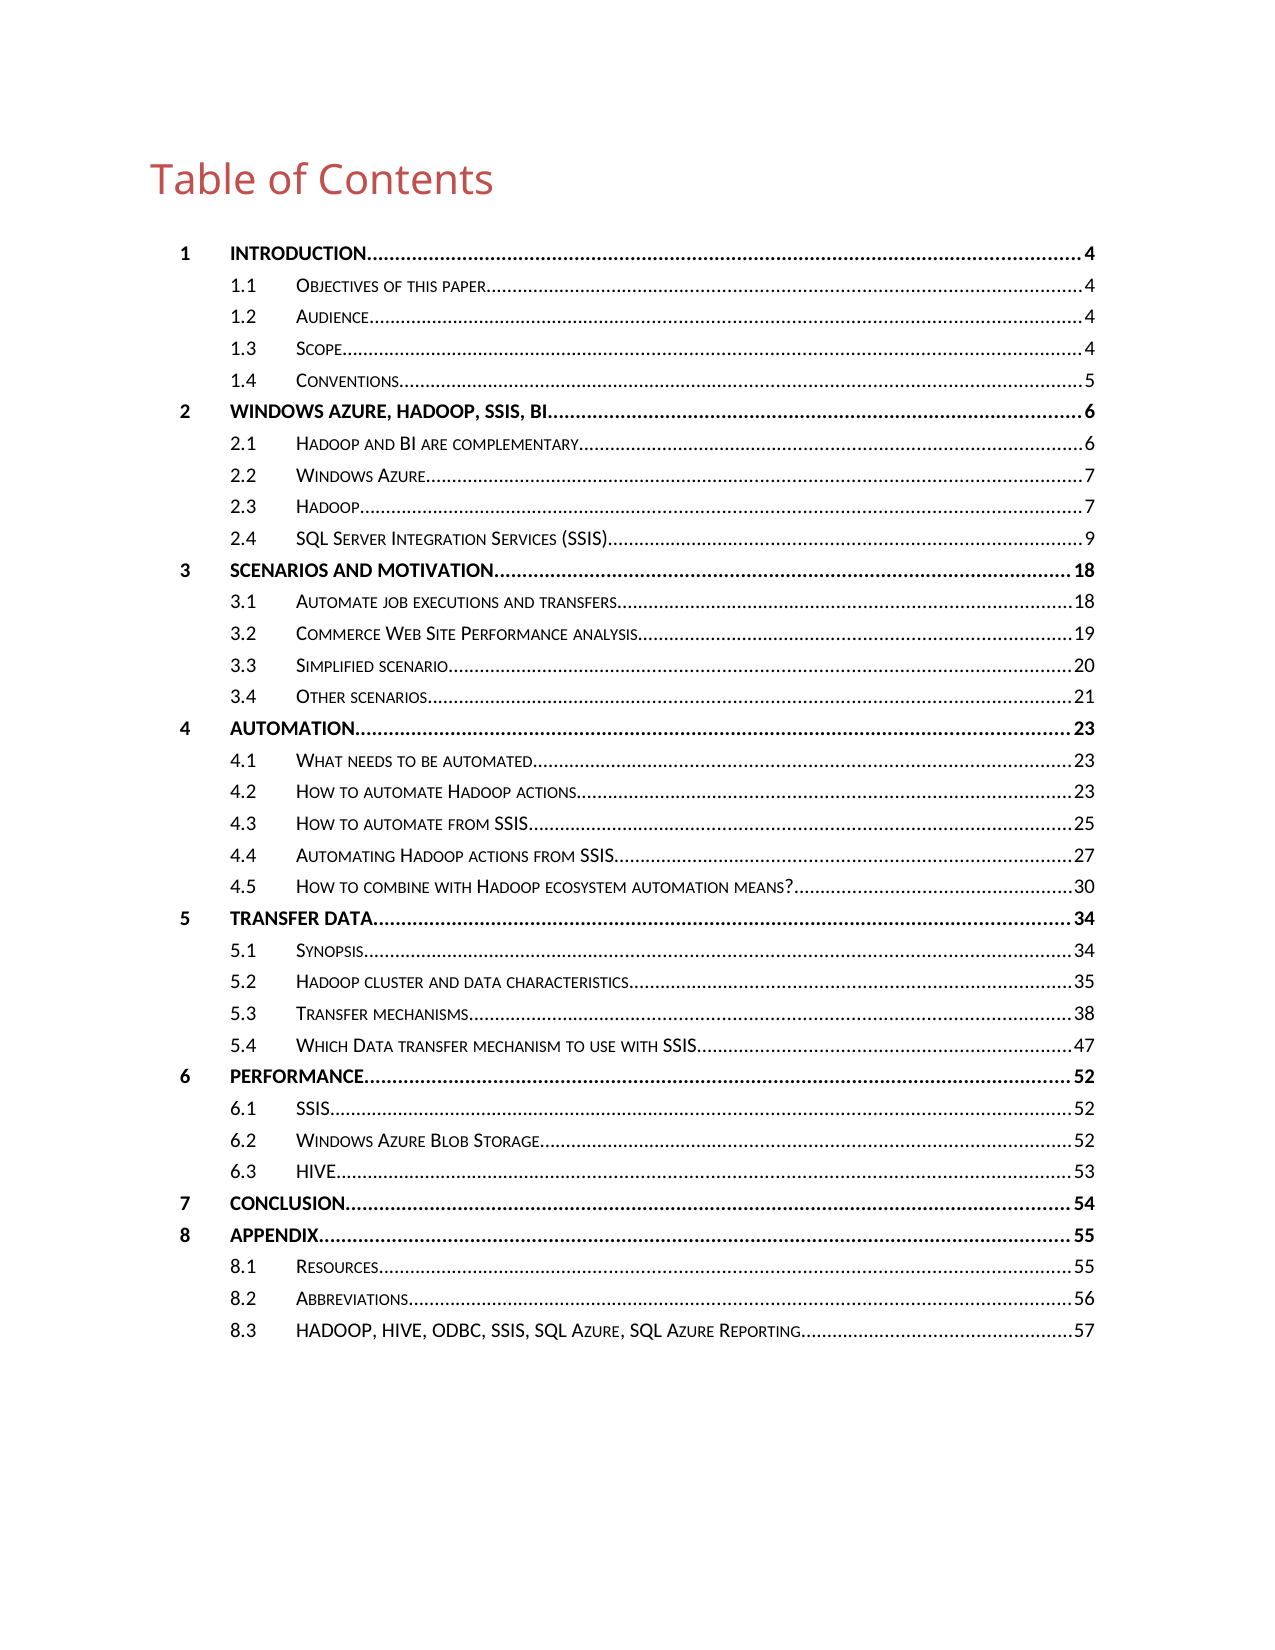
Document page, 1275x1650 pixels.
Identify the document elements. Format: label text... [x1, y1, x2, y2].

text 3.4 Other scenarios 21 [230, 683, 1125, 709]
text 6 Performance 52 [179, 1063, 1125, 1089]
text 5.4 Which Data transfer mechanism to use with SSIS 47 [230, 1032, 1125, 1057]
text 4.5 How to combine with Hadoop ecosystem automation means? 30 [230, 873, 1125, 899]
text 3.2 Commerce Web Site Performance analysis 19 [230, 620, 1125, 646]
text Table of Contents [150, 150, 1125, 207]
text 4.4 Automating Hadoop actions from SSIS 27 [230, 842, 1125, 867]
text 6.1 SSIS 52 [230, 1095, 1125, 1121]
text 2.2 Windows Azure 7 [230, 462, 1125, 487]
text 3.1 Automate job executions and transfers 18 [230, 588, 1125, 614]
text 4 Automation 23 [179, 715, 1125, 741]
text 3.3 Simplified scenario 20 [230, 652, 1125, 677]
text 2 Windows Azure, Hadoop, SSIS, BI 6 [179, 398, 1125, 424]
text 5.1 Synopsis 34 [230, 937, 1125, 962]
text 7 Conclusion 54 [179, 1190, 1125, 1216]
text 8 Appendix 55 [179, 1222, 1125, 1247]
text 1.4 Conventions 5 [230, 367, 1125, 392]
text 4.3 How to automate from SSIS 25 [230, 810, 1125, 836]
text 1.1 Objectives of this paper 4 [230, 272, 1125, 297]
text 2.4 SQL Server Integration Services (SSIS) 9 [230, 525, 1125, 551]
text 4.1 What needs to be automated 23 [230, 747, 1125, 772]
text 6.2 Windows Azure Blob Storage 52 [230, 1127, 1125, 1152]
text 5 Transfer Data 34 [179, 905, 1125, 931]
text 1 Introduction 4 [179, 240, 1125, 266]
text 2.1 Hadoop and BI are complementary 6 [230, 430, 1125, 456]
text 5.3 Transfer mechanisms 38 [230, 1000, 1125, 1026]
text 1.3 Scope 4 [230, 335, 1125, 361]
text 8.2 Abbreviations 56 [230, 1285, 1125, 1311]
text 8.3 HADOOP, HIVE, ODBC, SSIS, SQL Azure, SQL Azure Reporting 57 [230, 1317, 1125, 1342]
text 5.2 Hadoop cluster and data characteristics 35 [230, 968, 1125, 994]
text 6.3 HIVE 53 [230, 1158, 1125, 1184]
text 3 Scenarios and Motivation 18 [179, 557, 1125, 582]
text 2.3 Hadoop 7 [230, 493, 1125, 519]
text 8.1 Resources 55 [230, 1253, 1125, 1279]
text 1.2 Audience 4 [230, 303, 1125, 329]
text 4.2 How to automate Hadoop actions 23 [230, 778, 1125, 804]
